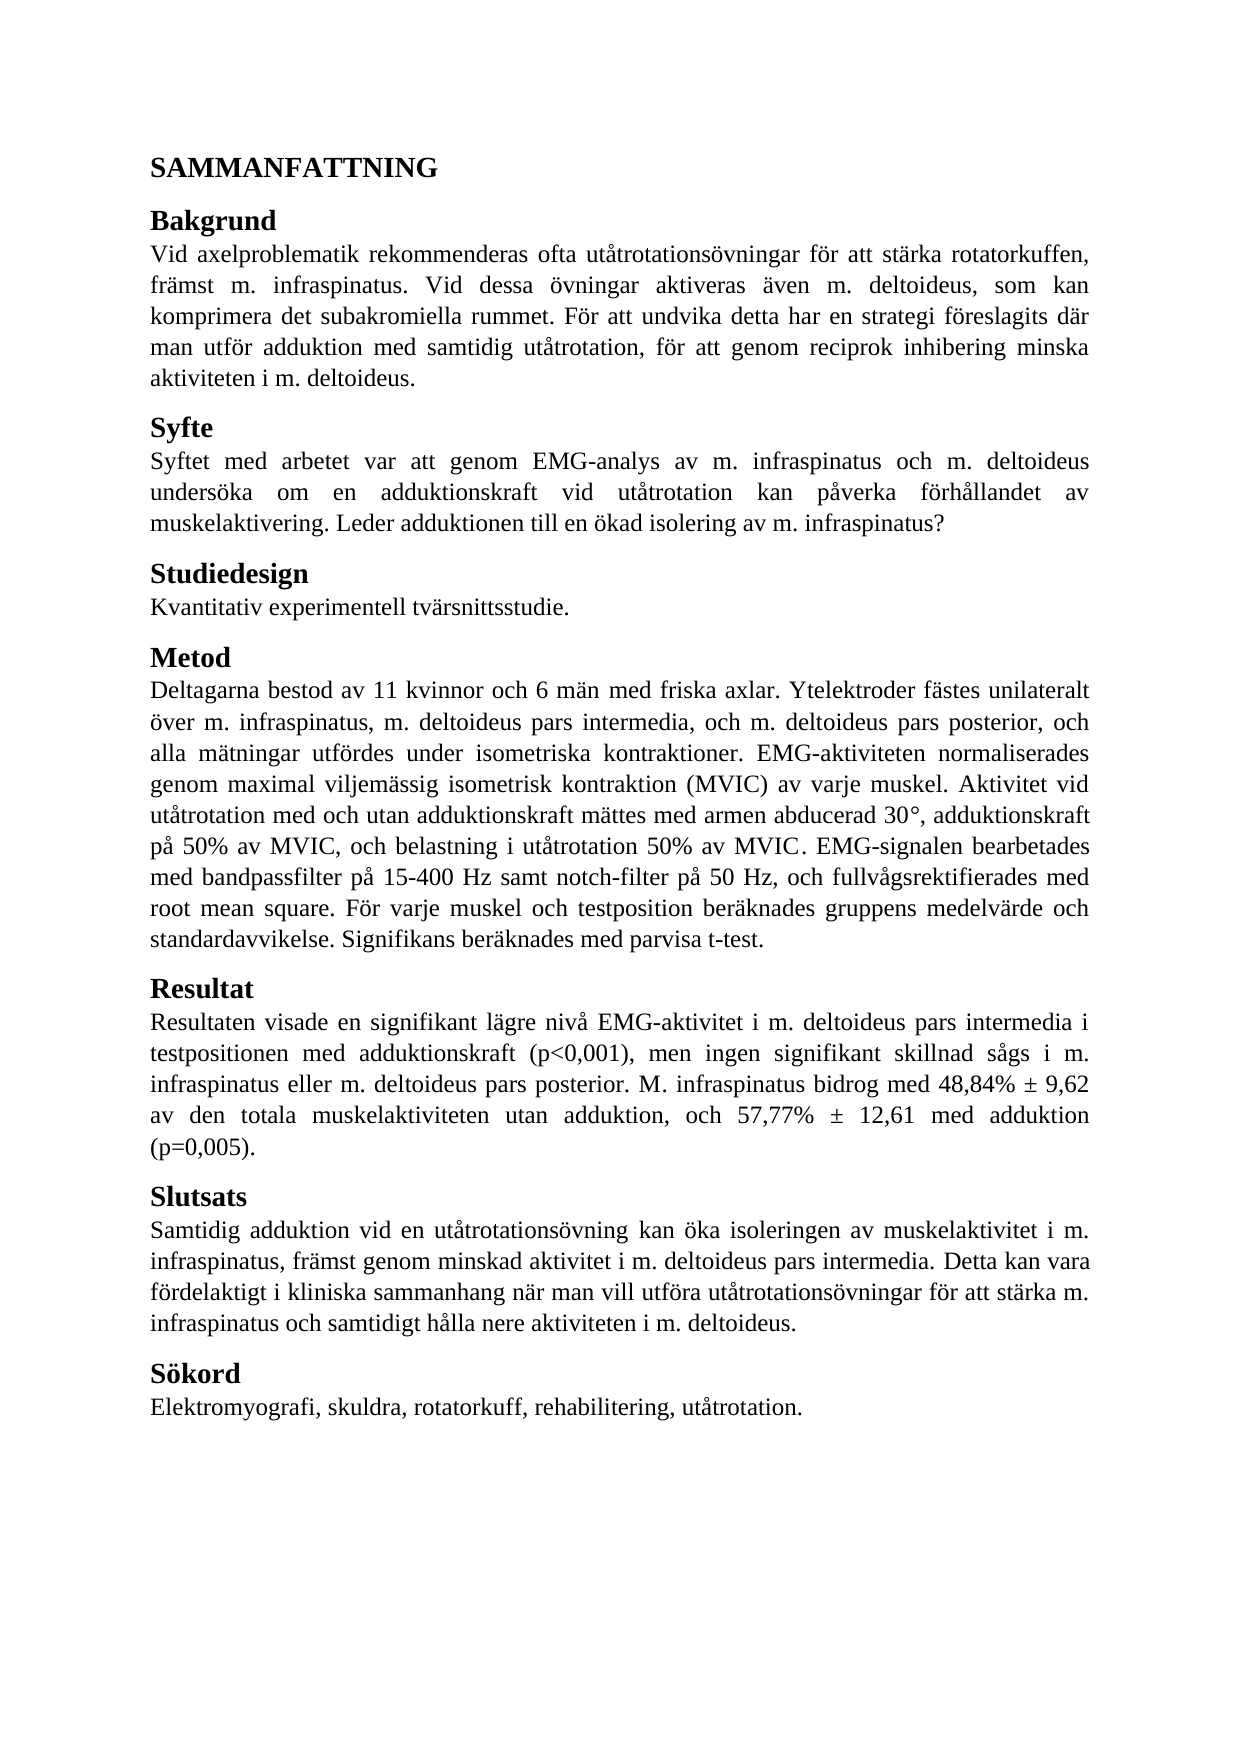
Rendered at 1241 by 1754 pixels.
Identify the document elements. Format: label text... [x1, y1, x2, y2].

text Metod Deltagarna bestod av 11 kvinnor och 6 män med friska axlar. Ytelektroder fästes unilateralt över m. infraspinatus, m. deltoideus pars intermedia, och m. deltoideus pars posterior, och alla mätningar utfördes under isometriska kontraktioner. EMG-aktiviteten normaliserades genom maximal viljemässig isometrisk kontraktion (MVIC) av varje muskel. Aktivitet vid utåtrotation med och utan adduktionskraft mättes med armen abducerad 30°, adduktionskraft på 50% av MVIC, och belastning i utåtrotation 50% av MVIC. EMG-signalen bearbetades med bandpassfilter på 15-400 Hz samt notch-filter på 50 Hz, och fullvågsrektifierades med root mean square. För varje muskel och testposition beräknades gruppens medelvärde och standardavvikelse. Signifikans beräknades med parvisa t-test. [150, 640, 1090, 707]
text Sökord Elektromyografi, skuldra, rotatorkuff, rehabilitering, utåtrotation. [150, 1356, 1090, 1421]
text SAMMANFATTNING [150, 150, 1090, 183]
text Syfte Syftet med arbetet var att genom EMG-analys av m. infraspinatus och m. deltoideus undersöka om en adduktionskraft vid utåtrotation kan påverka förhållandet av muskelaktivering. Leder adduktionen till en ökad isolering av m. infraspinatus? [150, 411, 1090, 537]
text Bakgrund Vid axelproblematik rekommenderas ofta utåtrotationsövningar för att stärka rotatorkuffen, främst m. infraspinatus. Vid dessa övningar aktiveras även m. deltoideus, som kan komprimera det subakromiella rummet. För att undvika detta har en strategi föreslagits där man utför adduktion med samtidig utåtrotation, för att genom reciprok inhibering minska aktiviteten i m. deltoideus. [150, 203, 1090, 392]
text Slutsats Samtidig adduktion vid en utåtrotationsövning kan öka isoleringen av muskelaktivitet i m. infraspinatus, främst genom minskad aktivitet i m. deltoideus pars intermedia. Detta kan vara fördelaktigt i kliniska sammanhang när man vill utföra utåtrotationsövningar för att stärka m. infraspinatus och samtidigt hålla nere aktiviteten i m. deltoideus. [150, 1179, 1090, 1337]
text Resultat Resultaten visade en signifikant lägre nivå EMG-aktivitet i m. deltoideus pars intermedia i testpositionen med adduktionskraft (p<0,001), men ingen signifikant skillnad sågs i m. infraspinatus eller m. deltoideus pars posterior. M. infraspinatus bidrog med 48,84% ± 9,62 av den totala muskelaktiviteten utan adduktion, och 57,77% ± 12,61 med adduktion (p=0,005). [150, 972, 1090, 1101]
text Studiedesign Kvantitativ experimentell tvärsnittsstudie. [150, 556, 1090, 621]
text Resultat Resultaten visade en signifikant lägre nivå EMG-aktivitet i m. deltoideus pars intermedia i testpositionen med adduktionskraft (p<0,001), men ingen signifikant skillnad sågs i m. infraspinatus eller m. deltoideus pars posterior. M. infraspinatus bidrog med 48,84% ± 9,62 av den totala muskelaktiviteten utan adduktion, och 57,77% ± 12,61 med adduktion (p=0,005). [150, 1129, 1090, 1160]
text Metod Deltagarna bestod av 11 kvinnor och 6 män med friska axlar. Ytelektroder fästes unilateralt över m. infraspinatus, m. deltoideus pars intermedia, och m. deltoideus pars posterior, och alla mätningar utfördes under isometriska kontraktioner. EMG-aktiviteten normaliserades genom maximal viljemässig isometrisk kontraktion (MVIC) av varje muskel. Aktivitet vid utåtrotation med och utan adduktionskraft mättes med armen abducerad 30°, adduktionskraft på 50% av MVIC, och belastning i utåtrotation 50% av MVIC. EMG-signalen bearbetades med bandpassfilter på 15-400 Hz samt notch-filter på 50 Hz, och fullvågsrektifierades med root mean square. För varje muskel och testposition beräknades gruppens medelvärde och standardavvikelse. Signifikans beräknades med parvisa t-test. [150, 797, 1090, 862]
